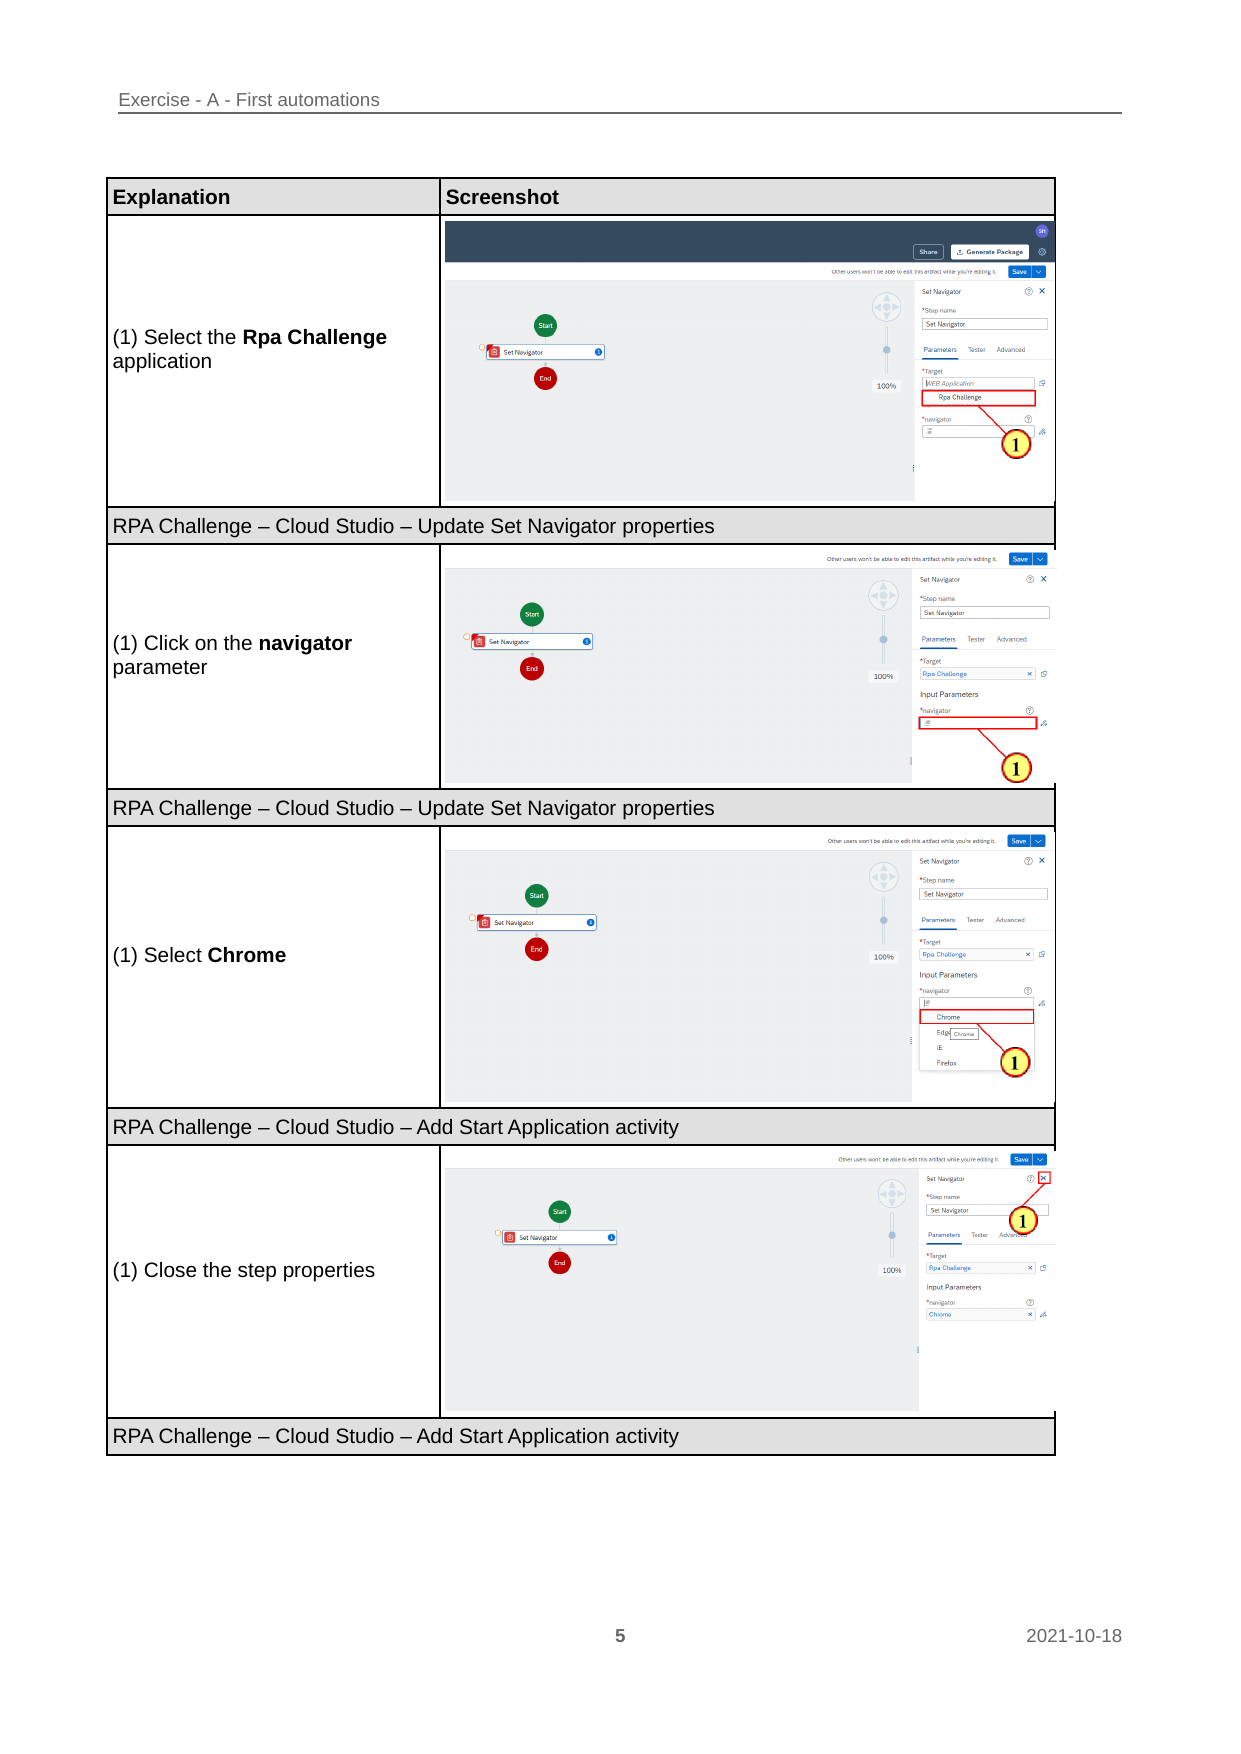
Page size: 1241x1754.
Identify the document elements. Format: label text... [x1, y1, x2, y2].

table_header Explanation [108, 179, 439, 214]
table_cell [441, 1146, 1054, 1417]
table_cell RPA Challenge – Cloud Studio – Add Start Application activity [108, 1109, 1054, 1144]
table_cell (1) Select Chrome [108, 827, 439, 1107]
table_cell [441, 827, 1054, 1107]
table_cell (1) Close the step properties [108, 1146, 439, 1417]
picture [445, 221, 1055, 501]
table_header Screenshot [441, 179, 1054, 214]
table_cell RPA Challenge – Cloud Studio – Update Set Navigator properties [108, 508, 1054, 543]
picture [445, 1151, 1056, 1411]
table_cell RPA Challenge – Cloud Studio – Update Set Navigator properties [108, 790, 1054, 825]
table_cell [441, 216, 1054, 506]
table_cell [441, 545, 1054, 788]
picture [445, 550, 1057, 783]
table_cell (1) Select the Rpa Challenge application [108, 216, 439, 506]
table_cell (1) Click on the navigator parameter [108, 545, 439, 788]
picture [445, 832, 1055, 1102]
table_cell RPA Challenge – Cloud Studio – Add Start Application activity [108, 1419, 1054, 1454]
